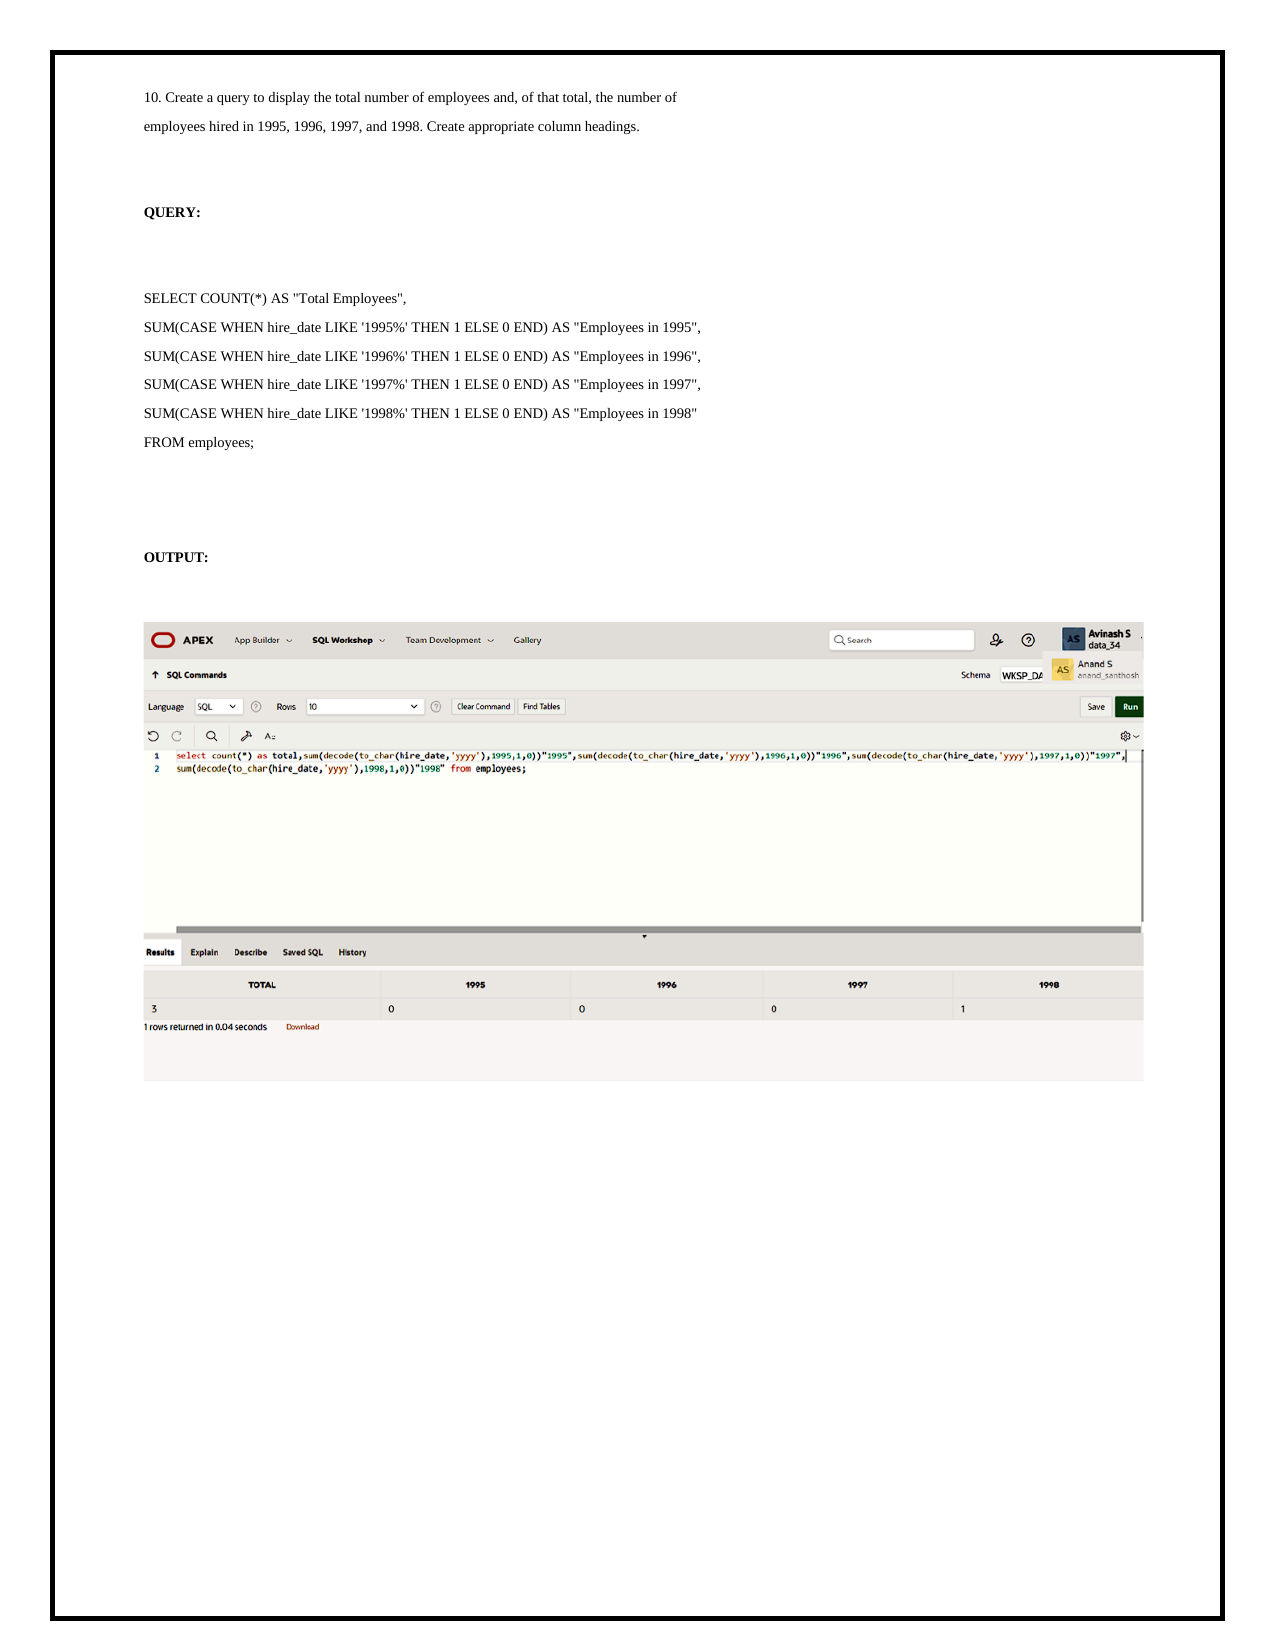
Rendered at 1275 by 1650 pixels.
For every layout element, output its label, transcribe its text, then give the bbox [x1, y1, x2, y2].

text SUM(CASE WHEN hire_date LIKE '1998%' THEN 1 ELSE 0 END) AS "Employees in 1998" [143, 393, 1144, 422]
text SUM(CASE WHEN hire_date LIKE '1996%' THEN 1 ELSE 0 END) AS "Employees in 1996", [143, 335, 1144, 364]
text FROM employees; [143, 422, 1144, 450]
text employees hired in 1995, 1996, 1997, and 1998. Create appropriate column headings. [143, 105, 1144, 134]
text SUM(CASE WHEN hire_date LIKE '1997%' THEN 1 ELSE 0 END) AS "Employees in 1997", [143, 364, 1144, 393]
text SELECT COUNT(*) AS "Total Employees", [143, 278, 1144, 307]
picture [143, 622, 1144, 1081]
text 10. Create a query to display the total number of employees and, of that total, the number of [143, 77, 1144, 105]
text OUTPUT: [143, 537, 1144, 565]
text QUERY: [143, 192, 1144, 220]
text SUM(CASE WHEN hire_date LIKE '1995%' THEN 1 ELSE 0 END) AS "Employees in 1995", [143, 307, 1144, 335]
